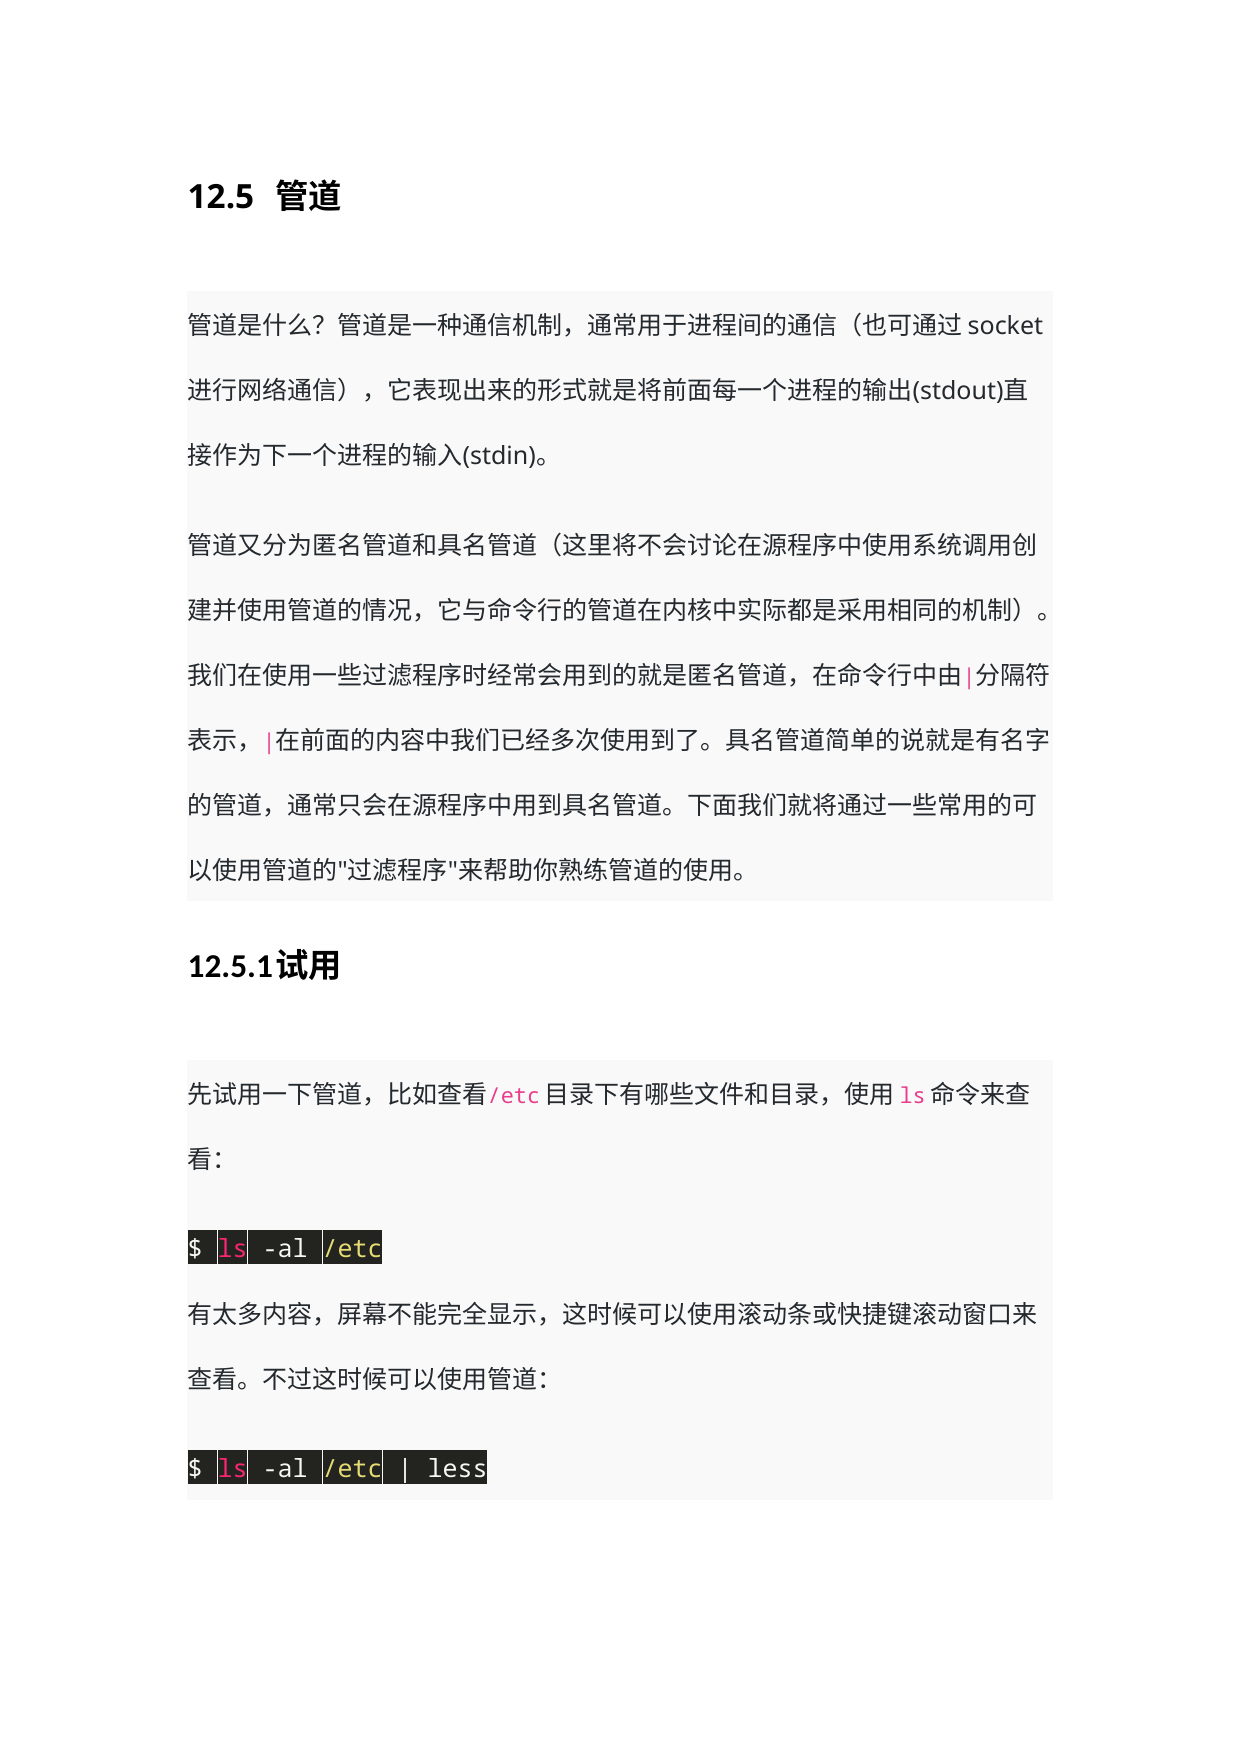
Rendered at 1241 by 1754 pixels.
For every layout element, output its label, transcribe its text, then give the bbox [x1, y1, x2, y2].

text $ ls -al /etc | less [187, 1435, 1053, 1500]
text 管道又分为匿名管道和具名管道（这里将不会讨论在源程序中使用系统调用创建并使用管道的情况，它与命令行的管道在内核中实际都是采用相同的机制）。我们在使用一些过滤程序时经常会用到的就是匿名管道，在命令行中由|分隔符表示，|在前面的内容中我们已经多次使用到了。具名管道简单的说就是有名字的管道，通常只会在源程序中用到具名管道。下面我们就将通过一些常用的可以使用管道的"过滤程序"来帮助你熟练管道的使用。 [187, 511, 1053, 901]
subtitle 管道 [187, 162, 1053, 227]
subtitle 试用 [187, 931, 1053, 996]
text 有太多内容，屏幕不能完全显示，这时候可以使用滚动条或快捷键滚动窗口来查看。不过这时候可以使用管道： [187, 1280, 1053, 1410]
text 管道是什么？管道是一种通信机制，通常用于进程间的通信（也可通过socket进行网络通信），它表现出来的形式就是将前面每一个进程的输出(stdout)直接作为下一个进程的输入(stdin)。 [187, 291, 1053, 486]
text 先试用一下管道，比如查看/etc目录下有哪些文件和目录，使用ls命令来查看： [187, 1060, 1053, 1190]
text $ ls -al /etc [187, 1215, 1053, 1280]
